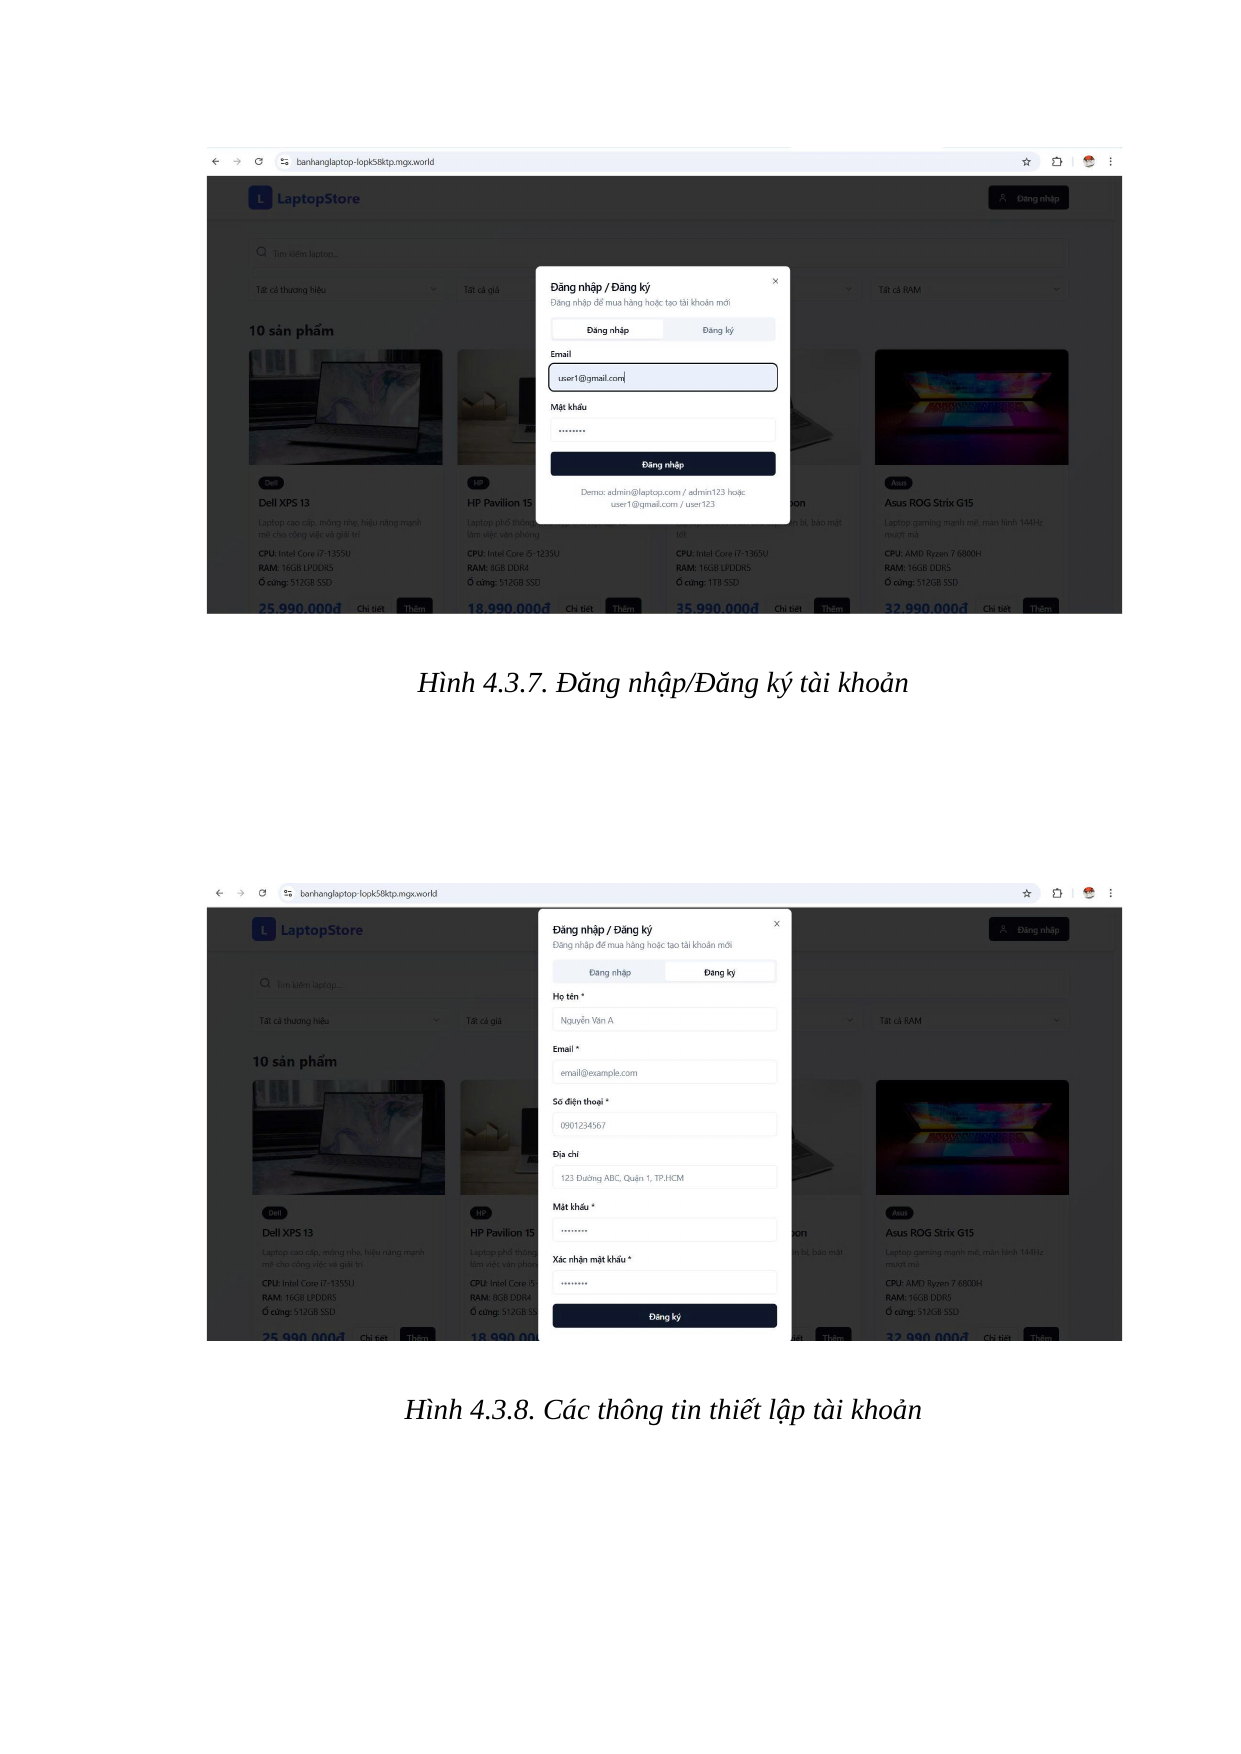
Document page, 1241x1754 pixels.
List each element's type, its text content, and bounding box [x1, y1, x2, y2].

text Hình 4.3.7. Đăng nhập/Đăng ký tài khoản [207, 665, 1122, 699]
text Hình 4.3.8. Các thông tin thiết lập tài khoản [207, 1392, 1122, 1426]
picture [206, 883, 1123, 1341]
picture [206, 147, 1123, 614]
